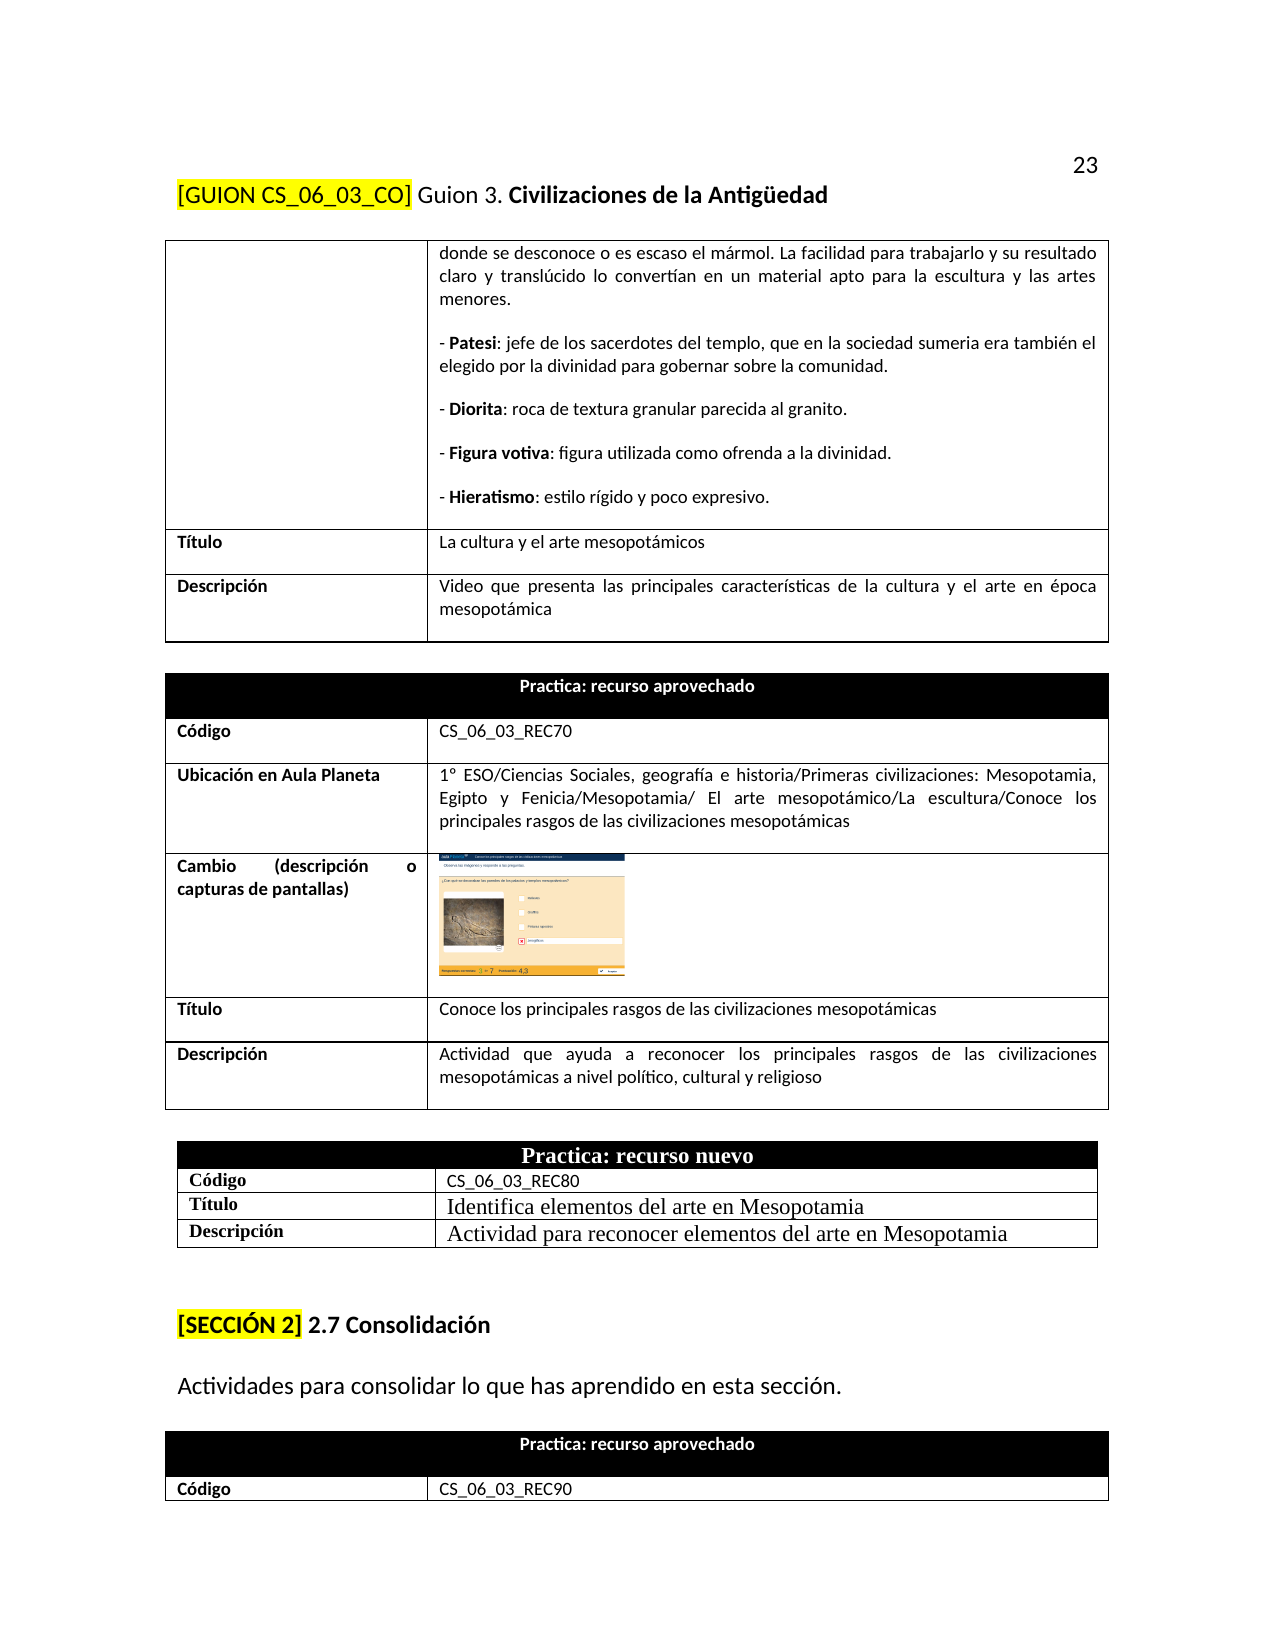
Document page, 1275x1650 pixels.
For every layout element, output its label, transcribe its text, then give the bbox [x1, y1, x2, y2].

table_cell Actividad para reconocer elementos del arte en Mesopotamia [436, 1220, 1097, 1247]
table_cell Título [166, 998, 427, 1041]
table_cell Cambio (descripción o capturas de pantallas) [166, 854, 427, 997]
table_header Practica: recurso aprovechado [166, 1432, 1108, 1476]
table_cell Actividad que ayuda a reconocer los principales rasgos de las civilizaciones mesopotámicas a nivel político, cultural y religioso [428, 1043, 1108, 1109]
table_cell Código [178, 1169, 435, 1192]
table_cell Video que presenta las principales características de la cultura y el arte en época mesopotámica [428, 575, 1108, 641]
table_cell Título [166, 530, 427, 574]
table_cell CS_06_03_REC80 [436, 1169, 1097, 1192]
table_cell Código [166, 719, 427, 762]
table_header Practica: recurso nuevo [178, 1142, 1097, 1168]
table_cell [428, 241, 1108, 529]
table_header Practica: recurso aprovechado [166, 674, 1108, 718]
table_cell Código [166, 1477, 427, 1500]
text Actividades para consolidar lo que has aprendido en esta sección. [177, 1370, 1098, 1400]
table_cell Descripción [166, 1043, 427, 1109]
table_cell La cultura y el arte mesopotámicos [428, 530, 1108, 574]
table_cell Descripción [166, 575, 427, 641]
table_cell [428, 854, 1108, 997]
table_cell Título [178, 1193, 435, 1219]
table_cell Conoce los principales rasgos de las civilizaciones mesopotámicas [428, 998, 1108, 1041]
table_cell Identifica elementos del arte en Mesopotamia [436, 1193, 1097, 1219]
picture [439, 854, 625, 976]
table_cell Ubicación en Aula Planeta [166, 764, 427, 853]
table_cell CS_06_03_REC70 [428, 719, 1108, 762]
table_cell CS_06_03_REC90 [428, 1477, 1108, 1500]
table_cell Descripción [178, 1220, 435, 1247]
subtitle [SECCIÓN 2] 2.7 Consolidación [302, 1309, 1098, 1339]
table_cell 1º ESO/Ciencias Sociales, geografía e historia/Primeras civilizaciones: Mesopotamia, Egipto y Fenicia/Mesopotamia/ El arte mesopotámico/La escultura/Conoce los principales rasgos de las civilizaciones mesopotámicas [428, 764, 1108, 853]
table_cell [166, 241, 427, 529]
